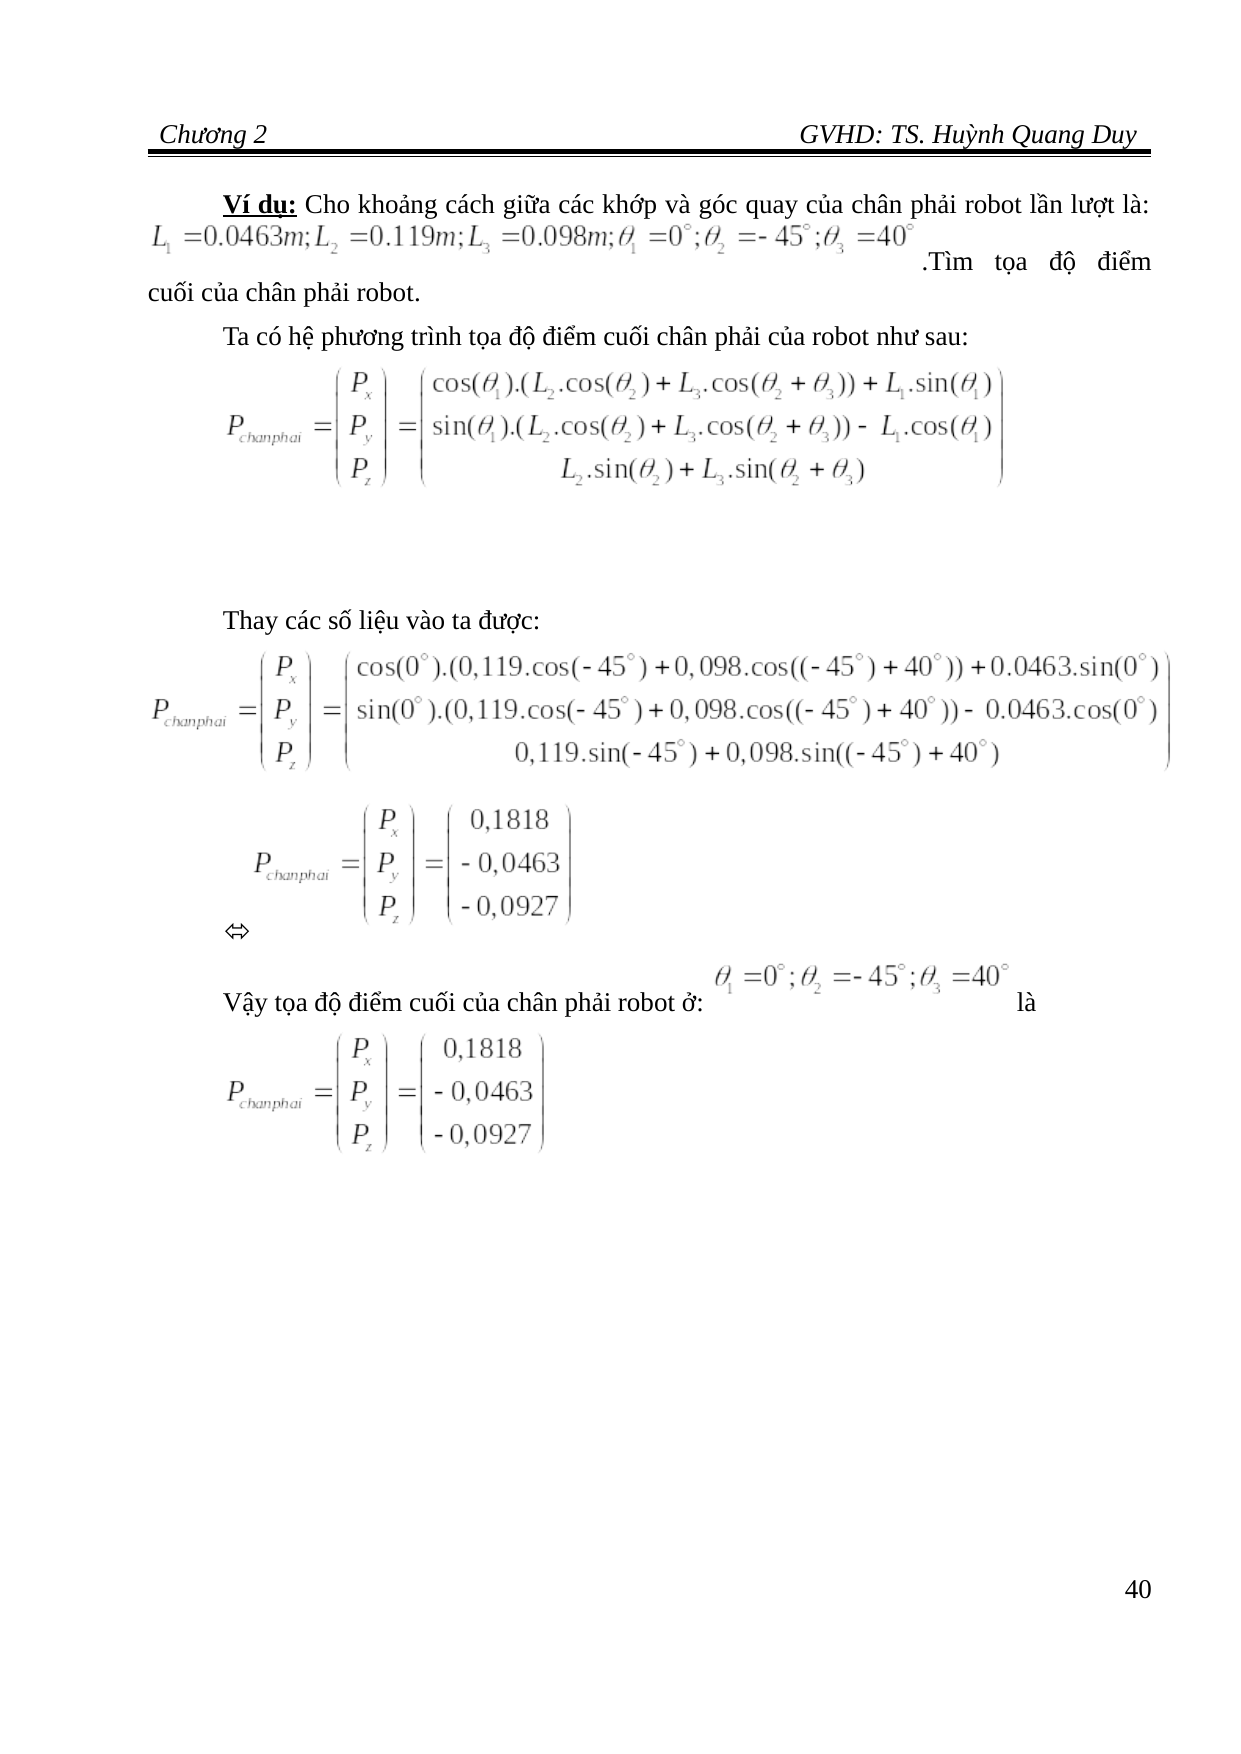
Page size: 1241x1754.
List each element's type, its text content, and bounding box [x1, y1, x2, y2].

text Thay các số liệu vào ta được: [148, 604, 1152, 635]
text Ví dụ: Cho khoảng cách giữa các khớp và góc quay của chân phải robot lần lượt là: .Tìm tọa độ điểm cuối của chân phải robot. [148, 188, 1152, 308]
text Vậy tọa độ điểm cuối của chân phải robot ở: là [223, 960, 1152, 1017]
text Ta có hệ phương trình tọa độ điểm cuối chân phải của robot như sau: [148, 320, 1152, 351]
